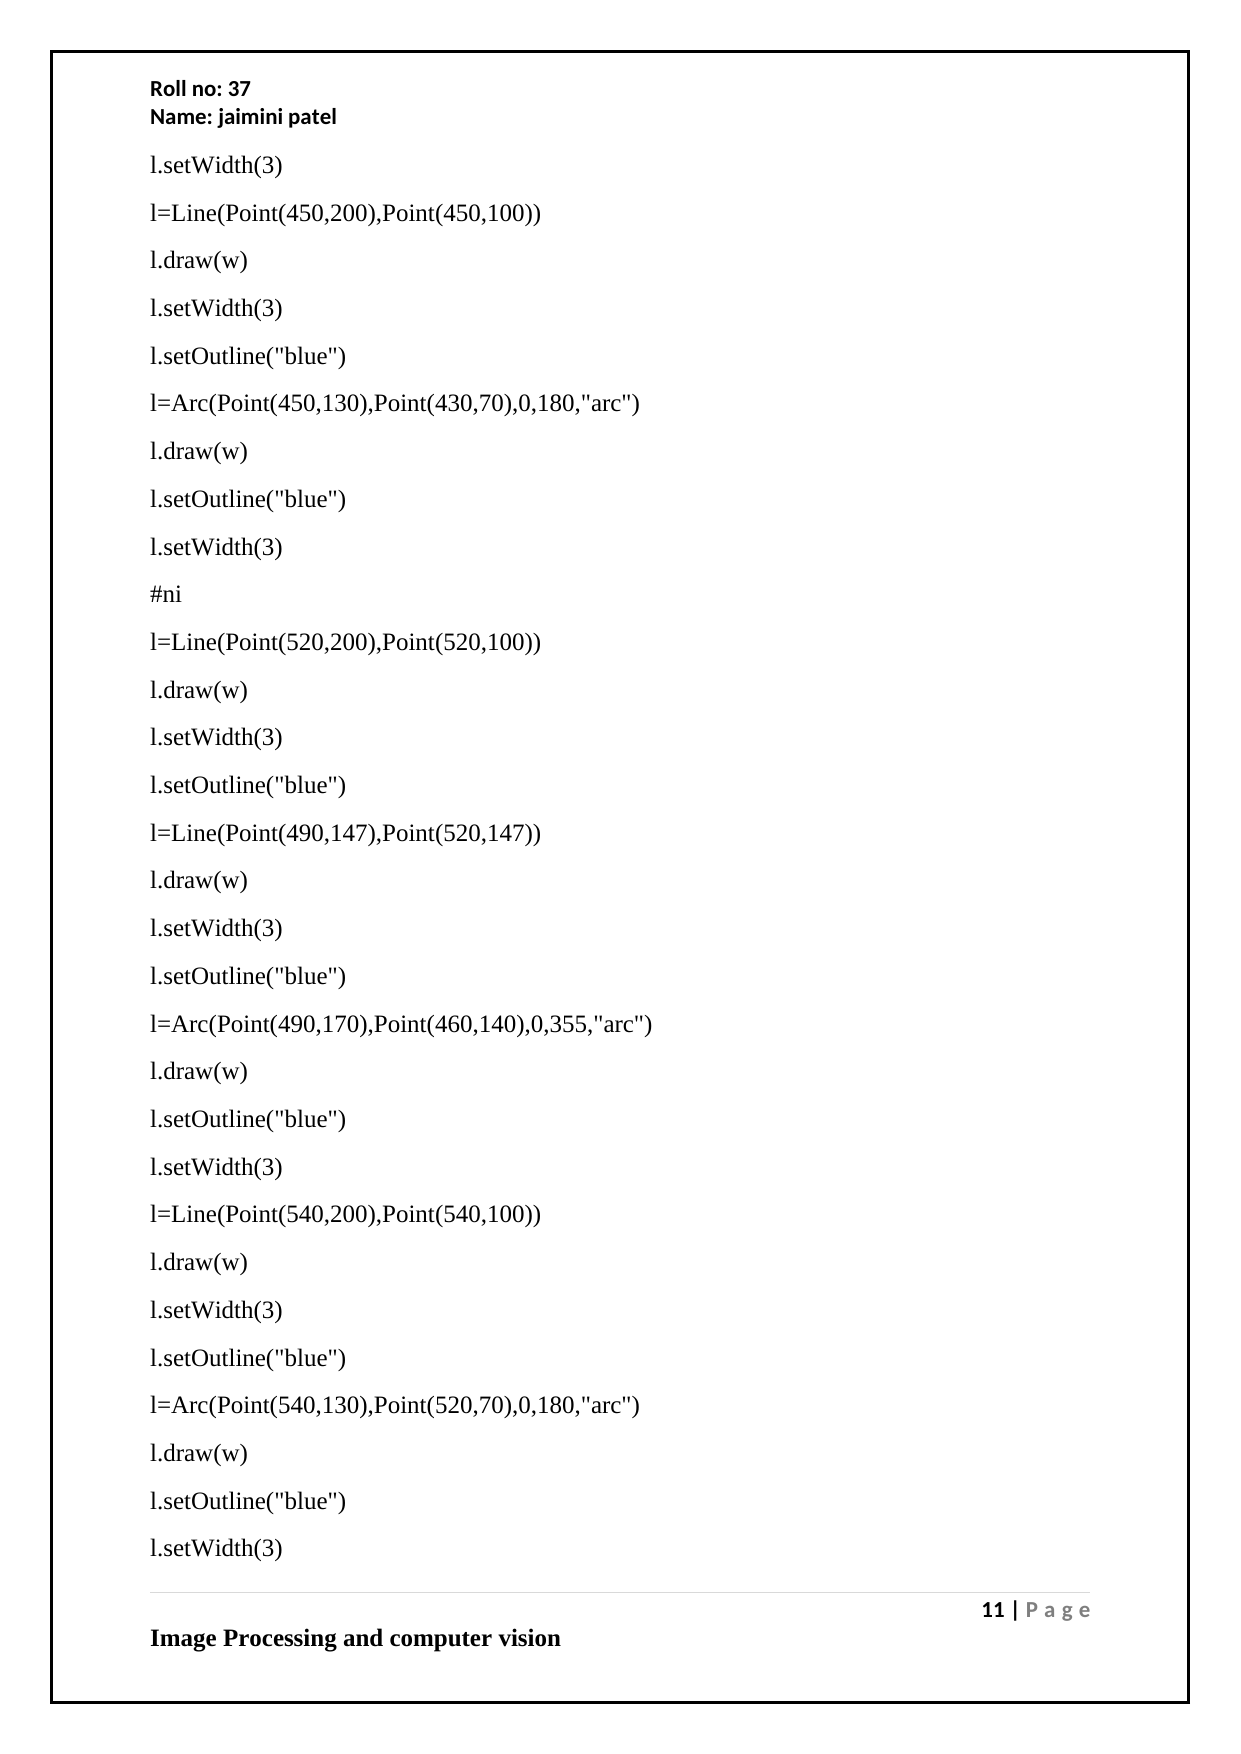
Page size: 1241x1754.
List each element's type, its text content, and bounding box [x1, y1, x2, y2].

text l.setWidth(3) [150, 913, 1090, 942]
text l.setOutline("blue") [150, 484, 1090, 513]
text l.setWidth(3) [150, 150, 1090, 179]
text l.setOutline("blue") [150, 770, 1090, 799]
text l.setWidth(3) [150, 1152, 1090, 1181]
text l=Line(Point(490,147),Point(520,147)) [150, 818, 1090, 847]
text l=Arc(Point(490,170),Point(460,140),0,355,"arc") [150, 1009, 1090, 1037]
text l.draw(w) [150, 675, 1090, 703]
text l.draw(w) [150, 1438, 1090, 1467]
text l=Arc(Point(450,130),Point(430,70),0,180,"arc") [150, 388, 1090, 417]
text l.setOutline("blue") [150, 1343, 1090, 1371]
text l.draw(w) [150, 436, 1090, 465]
text l.draw(w) [150, 1247, 1090, 1276]
text #ni [150, 579, 1090, 608]
text l.setWidth(3) [150, 293, 1090, 322]
text l=Line(Point(540,200),Point(540,100)) [150, 1199, 1090, 1228]
text l.setOutline("blue") [150, 1104, 1090, 1133]
text l.setWidth(3) [150, 1295, 1090, 1324]
text l.setOutline("blue") [150, 961, 1090, 990]
text l.setWidth(3) [150, 532, 1090, 560]
text l=Line(Point(520,200),Point(520,100)) [150, 627, 1090, 656]
text l.draw(w) [150, 245, 1090, 274]
text l.setOutline("blue") [150, 341, 1090, 369]
text l.setWidth(3) [150, 1533, 1090, 1562]
text l.draw(w) [150, 1056, 1090, 1085]
text l.draw(w) [150, 866, 1090, 894]
text l.setWidth(3) [150, 722, 1090, 751]
text l.setOutline("blue") [150, 1486, 1090, 1514]
text l=Arc(Point(540,130),Point(520,70),0,180,"arc") [150, 1390, 1090, 1419]
text l=Line(Point(450,200),Point(450,100)) [150, 198, 1090, 226]
